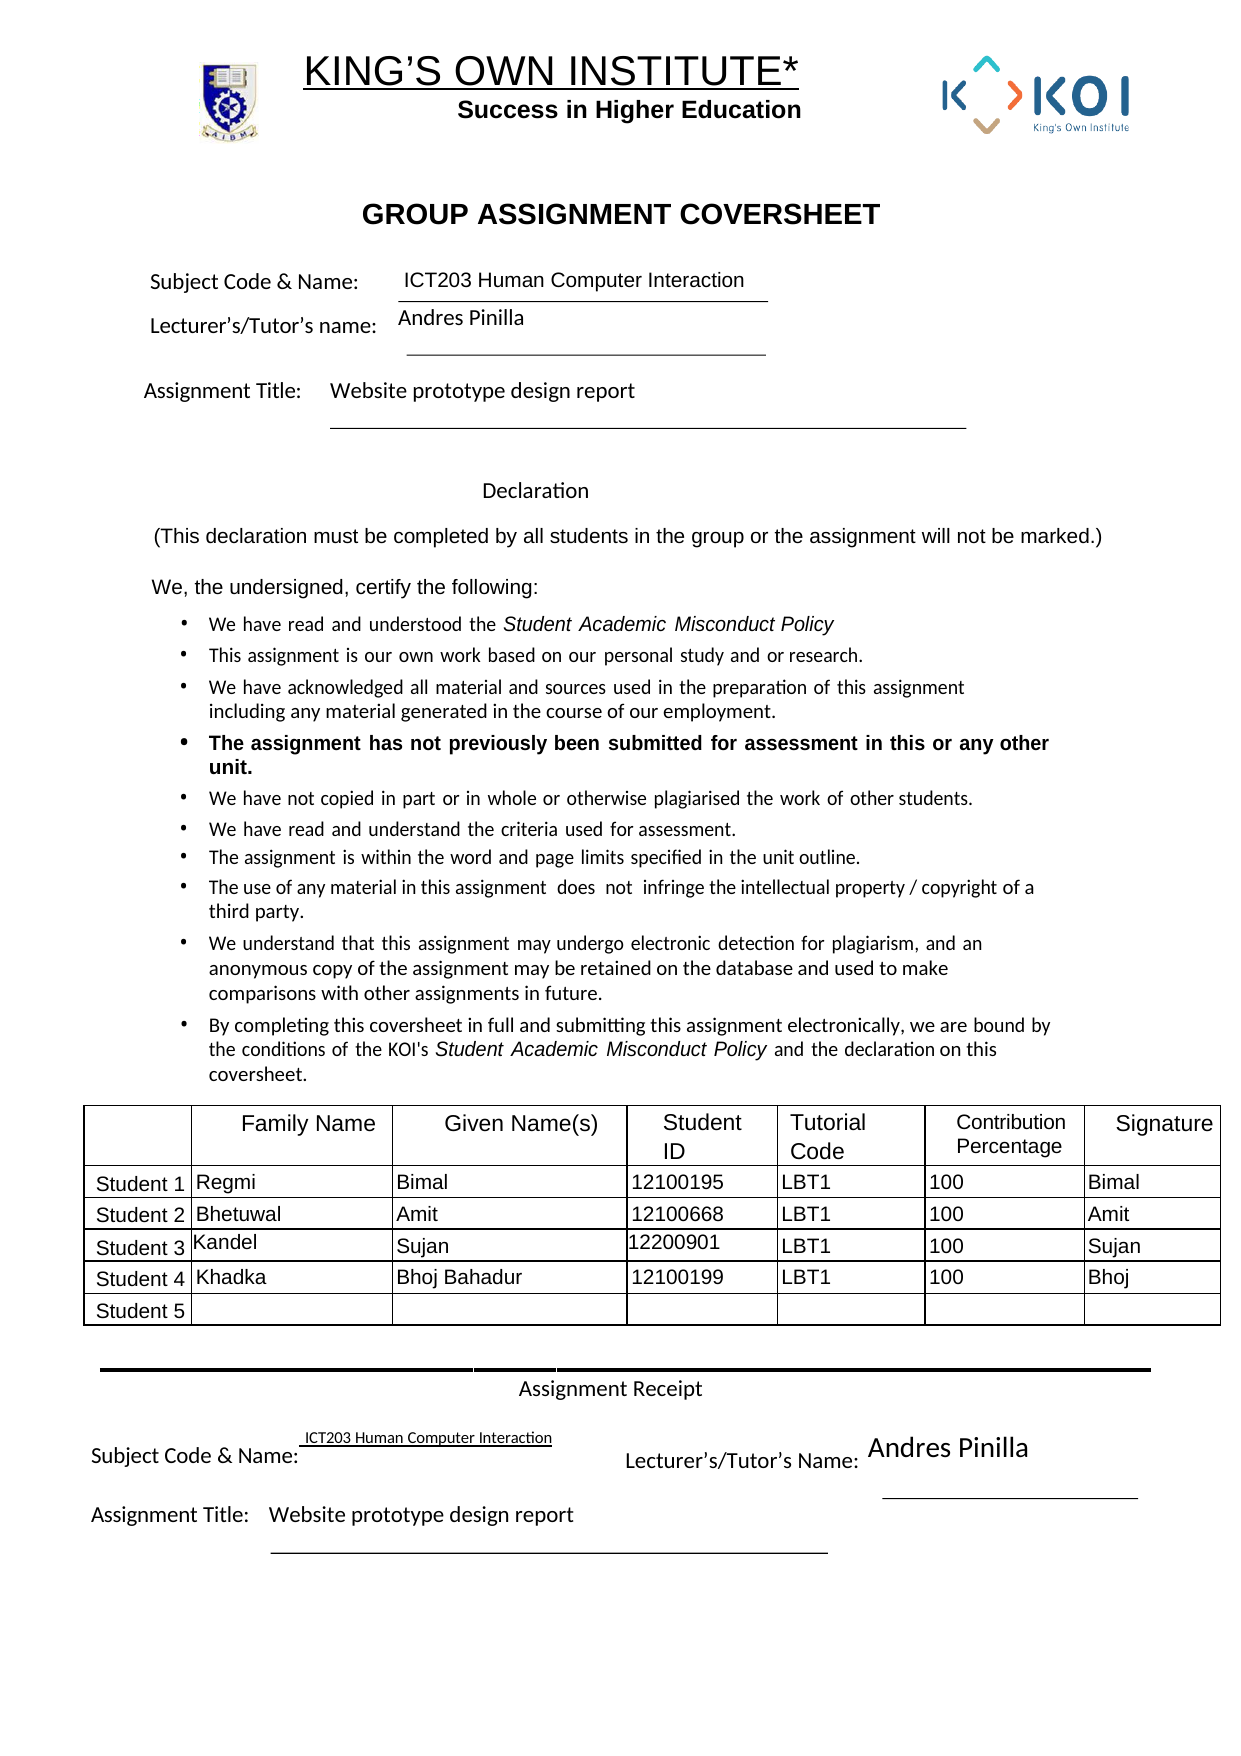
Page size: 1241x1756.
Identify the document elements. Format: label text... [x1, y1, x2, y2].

table_cell Sujan [393, 1230, 626, 1260]
list We have acknowledged all material and sources used in the preparation of this assignment including any material generated in the course of our employment. [179, 672, 1036, 723]
list The assignment is within the word and page limits specified in the unit outline. [179, 844, 1232, 870]
list We understand that this assignment may undergo electronic detection for plagiarism, and an anonymous copy of the assignment may be retained on the database and used to make comparisons with other assignments in future. [179, 927, 1047, 1006]
table_cell Bhoj Bahadur [393, 1262, 626, 1292]
table_cell 100 [926, 1262, 1084, 1292]
table_header Given Name(s) [393, 1106, 626, 1164]
table_cell 12100195 [628, 1166, 777, 1196]
list By completing this coversheet in full and submitting this assignment electronically, we are bound by the conditions of the KOI's Student Academic Misconduct Policy and the declaration on this coversheet. [179, 1008, 1059, 1086]
table_cell 12100668 [628, 1198, 777, 1228]
table_cell Amit [393, 1198, 626, 1228]
list The assignment has not previously been submitted for assessment in this or any other unit. [179, 726, 1054, 779]
text GROUP ASSIGNMENT COVERSHEET [361, 197, 881, 231]
table_cell 12100199 [628, 1262, 777, 1292]
text Subject Code & Name: ICT203 Human Computer Interaction [91, 1421, 598, 1469]
table_cell Kandel [192, 1230, 392, 1260]
table_cell LBT1 [778, 1262, 924, 1292]
table_header Contribution Percentage [926, 1106, 1084, 1164]
text Declaration [328, 477, 1232, 504]
list This assignment is our own work based on our personal study and or research. [179, 638, 1232, 669]
text We, the undersigned, certify the following: [151, 575, 1232, 599]
table_header Family Name [192, 1106, 392, 1164]
table_cell Bhetuwal [192, 1198, 392, 1228]
text Lecturer’s/Tutor’s Name: Andres Pinilla [625, 1429, 1232, 1475]
text ICT203 Human Computer Interaction [403, 268, 1232, 292]
table_cell LBT1 [778, 1230, 924, 1260]
text Subject Code & Name: Lecturer’s/Tutor’s name: [150, 250, 394, 340]
table_cell Bimal [393, 1166, 626, 1196]
table_cell Student 3 [85, 1230, 191, 1260]
table_cell Bimal [1085, 1166, 1220, 1196]
table_cell Regmi [192, 1166, 392, 1196]
table_cell LBT1 [778, 1166, 924, 1196]
table_header [85, 1106, 191, 1164]
text Assignment Title: [144, 376, 323, 404]
table_cell Sujan [1085, 1230, 1220, 1260]
text (This declaration must be completed by all students in the group or the assignment will not be marked.) [153, 523, 1232, 547]
table_cell Student 2 [85, 1198, 191, 1228]
table_cell 100 [926, 1230, 1084, 1260]
table_cell [628, 1294, 777, 1324]
list The use of any material in this assignment does not infringe the intellectual property / copyright of a third party. [179, 871, 1068, 924]
picture [199, 62, 259, 144]
table_cell [393, 1294, 626, 1324]
text Andres Pinilla [398, 303, 1232, 331]
table_cell LBT1 [778, 1198, 924, 1228]
table_cell [926, 1294, 1084, 1324]
list We have read and understood the Student Academic Misconduct Policy [179, 607, 1232, 638]
text Assignment Title: [91, 1501, 264, 1528]
table_cell 100 [926, 1166, 1084, 1196]
title KING’S OWN INSTITUTE* [303, 48, 1232, 94]
table_header Tutorial Code [778, 1106, 924, 1164]
table_cell [778, 1294, 924, 1324]
list We have not copied in part or in whole or otherwise plagiarised the work of other students. [179, 781, 1232, 812]
table_cell Amit [1085, 1198, 1220, 1228]
text Success in Higher Education [361, 94, 898, 123]
table_header Signature [1085, 1106, 1220, 1164]
table_cell 100 [926, 1198, 1084, 1228]
table_header Student ID [628, 1106, 777, 1164]
table_cell 12200901 [628, 1230, 777, 1260]
list We have read and understand the criteria used for assessment. [179, 812, 1232, 844]
table_cell Student 5 [85, 1294, 191, 1324]
table_cell Student 1 [85, 1166, 191, 1196]
table_cell Khadka [192, 1262, 392, 1292]
text Assignment Receipt [444, 1364, 1232, 1403]
table_cell [1085, 1294, 1220, 1324]
table_cell Student 4 [85, 1262, 191, 1292]
text Website prototype design report [269, 1501, 1232, 1528]
picture [942, 55, 1129, 134]
table_cell Bhoj [1085, 1262, 1220, 1292]
text Website prototype design report [328, 376, 1232, 404]
table_cell [192, 1294, 392, 1324]
